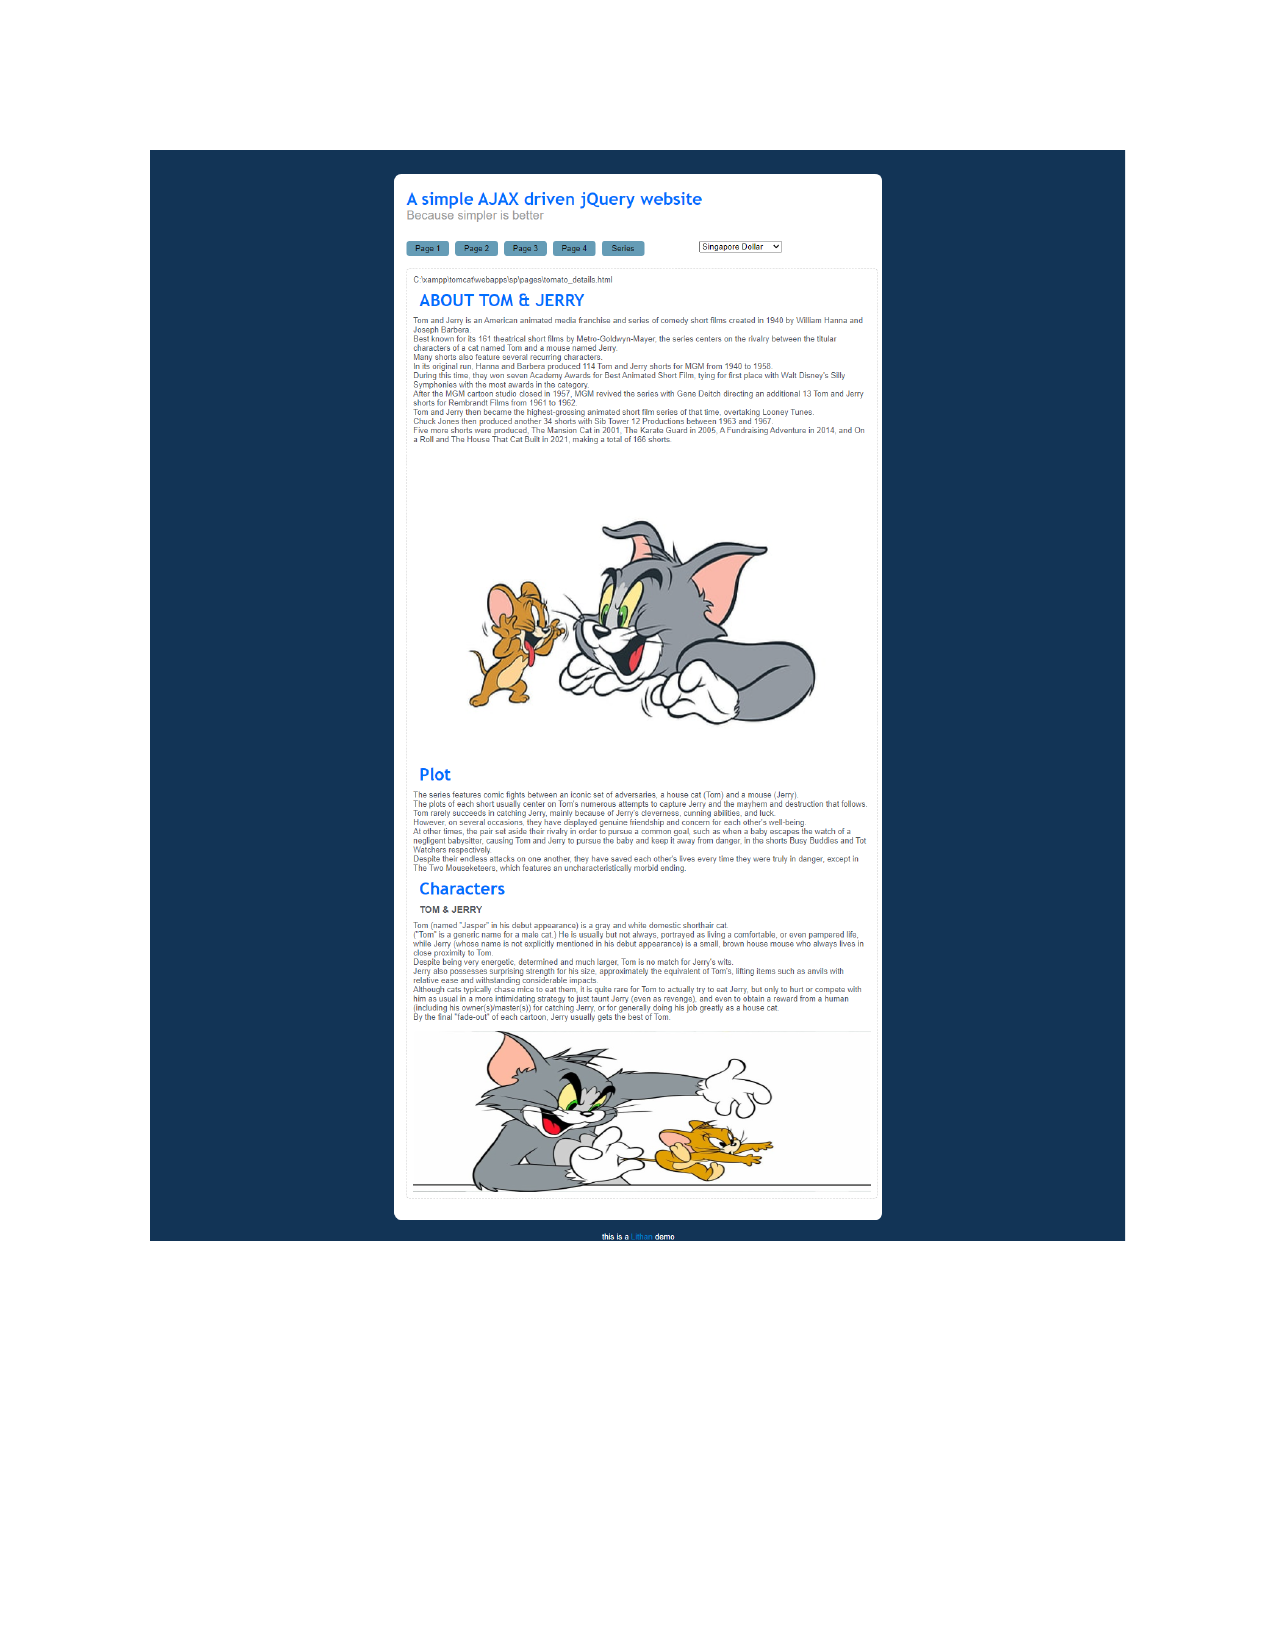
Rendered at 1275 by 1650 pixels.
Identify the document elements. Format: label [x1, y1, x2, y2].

picture [150, 150, 1125, 1241]
